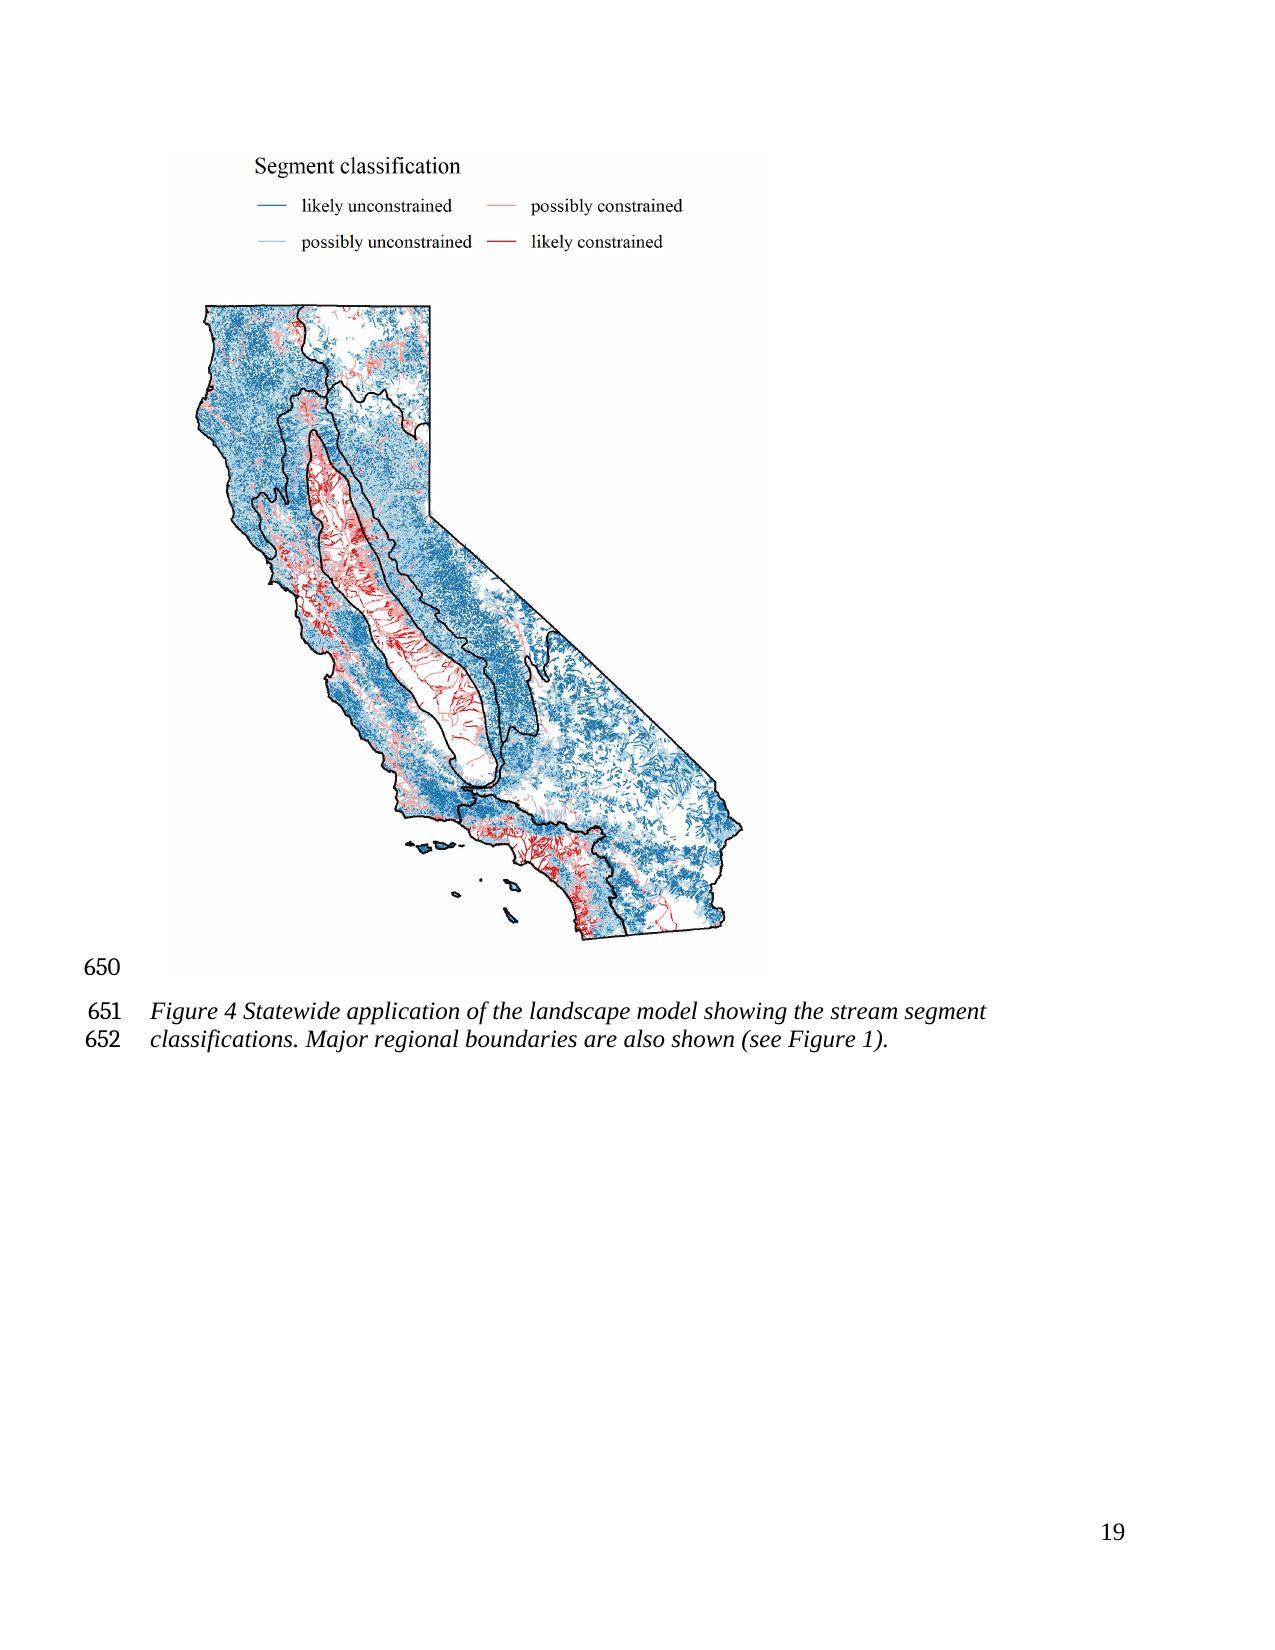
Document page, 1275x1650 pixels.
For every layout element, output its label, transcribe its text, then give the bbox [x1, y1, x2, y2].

text Figure 4 Statewide application of the landscape model showing the stream segment classifications. Major regional boundaries are also shown (see Figure 1). [150, 996, 1125, 1053]
picture [168, 150, 769, 975]
